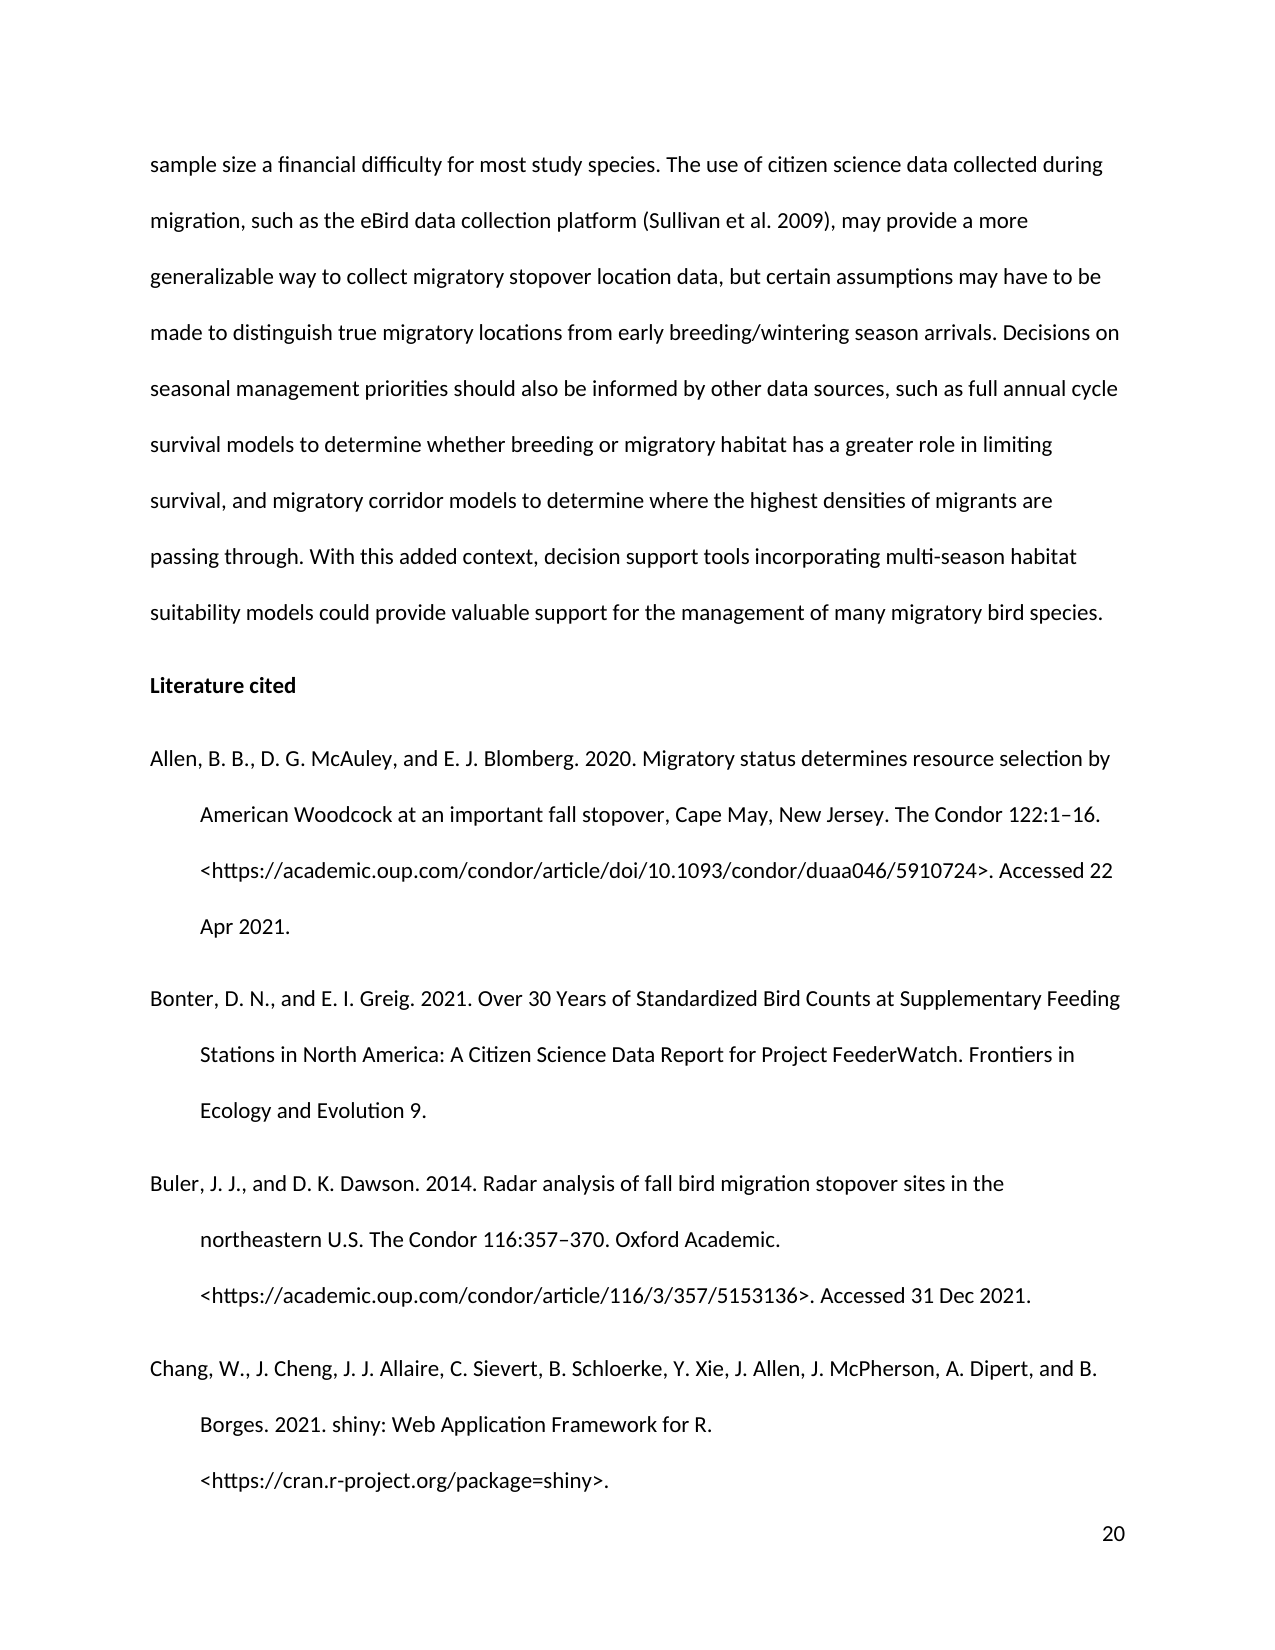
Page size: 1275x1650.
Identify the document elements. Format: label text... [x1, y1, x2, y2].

text Chang, W., J. Cheng, J. J. Allaire, C. Sievert, B. Schloerke, Y. Xie, J. Allen, J. McPherson, A. Dipert, and B. Borges. 2021. shiny: Web Application Framework for R. <https://cran.r-project.org/package=shiny>. [150, 1354, 1125, 1494]
text Literature cited [150, 671, 1125, 699]
text Allen, B. B., D. G. McAuley, and E. J. Blomberg. 2020. Migratory status determines resource selection by American Woodcock at an important fall stopover, Cape May, New Jersey. The Condor 122:1–16. <https://academic.oup.com/condor/article/doi/10.1093/condor/duaa046/5910724>. Accessed 22 Apr 2021. [150, 744, 1125, 940]
text Bonter, D. N., and E. I. Greig. 2021. Over 30 Years of Standardized Bird Counts at Supplementary Feeding Stations in North America: A Citizen Science Data Report for Project FeederWatch. Frontiers in Ecology and Evolution 9. [150, 984, 1125, 1125]
text Buler, J. J., and D. K. Dawson. 2014. Radar analysis of fall bird migration stopover sites in the northeastern U.S. The Condor 116:357–370. Oxford Academic. <https://academic.oup.com/condor/article/116/3/357/5153136>. Accessed 31 Dec 2021. [150, 1169, 1125, 1309]
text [150, 150, 1125, 626]
